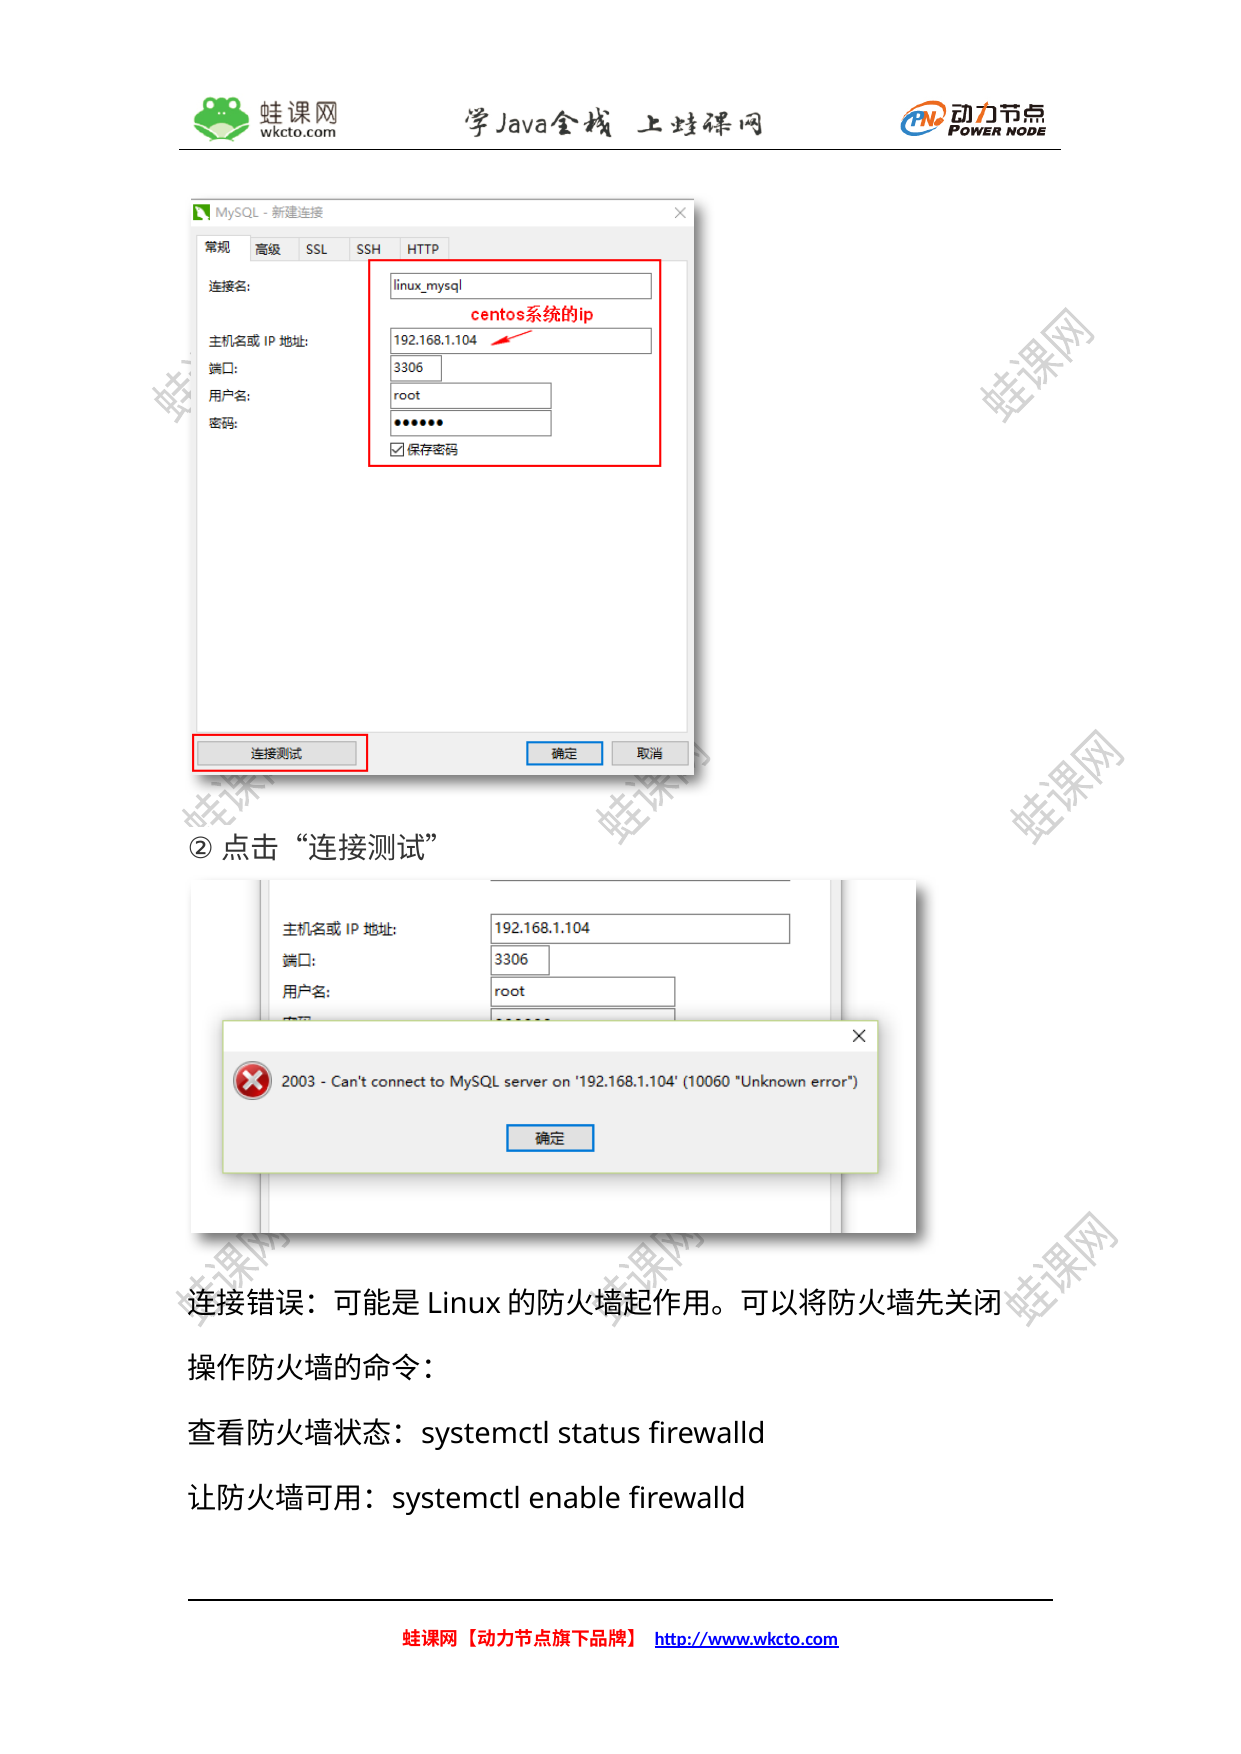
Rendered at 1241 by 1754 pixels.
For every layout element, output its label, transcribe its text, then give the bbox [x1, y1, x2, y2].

picture [187, 90, 1049, 147]
text 操作防火墙的命令： [187, 1333, 1053, 1398]
picture [191, 198, 694, 775]
text 让防火墙可用：systemctl enable firewalld [187, 1463, 1053, 1528]
picture [191, 880, 916, 1233]
text 查看防火墙状态：systemctl status firewalld [187, 1398, 1053, 1463]
text 连接错误：可能是Linux的防火墙起作用。可以将防火墙先关闭 [187, 1268, 1053, 1333]
text ② 点击“连接测试” [187, 813, 1053, 878]
